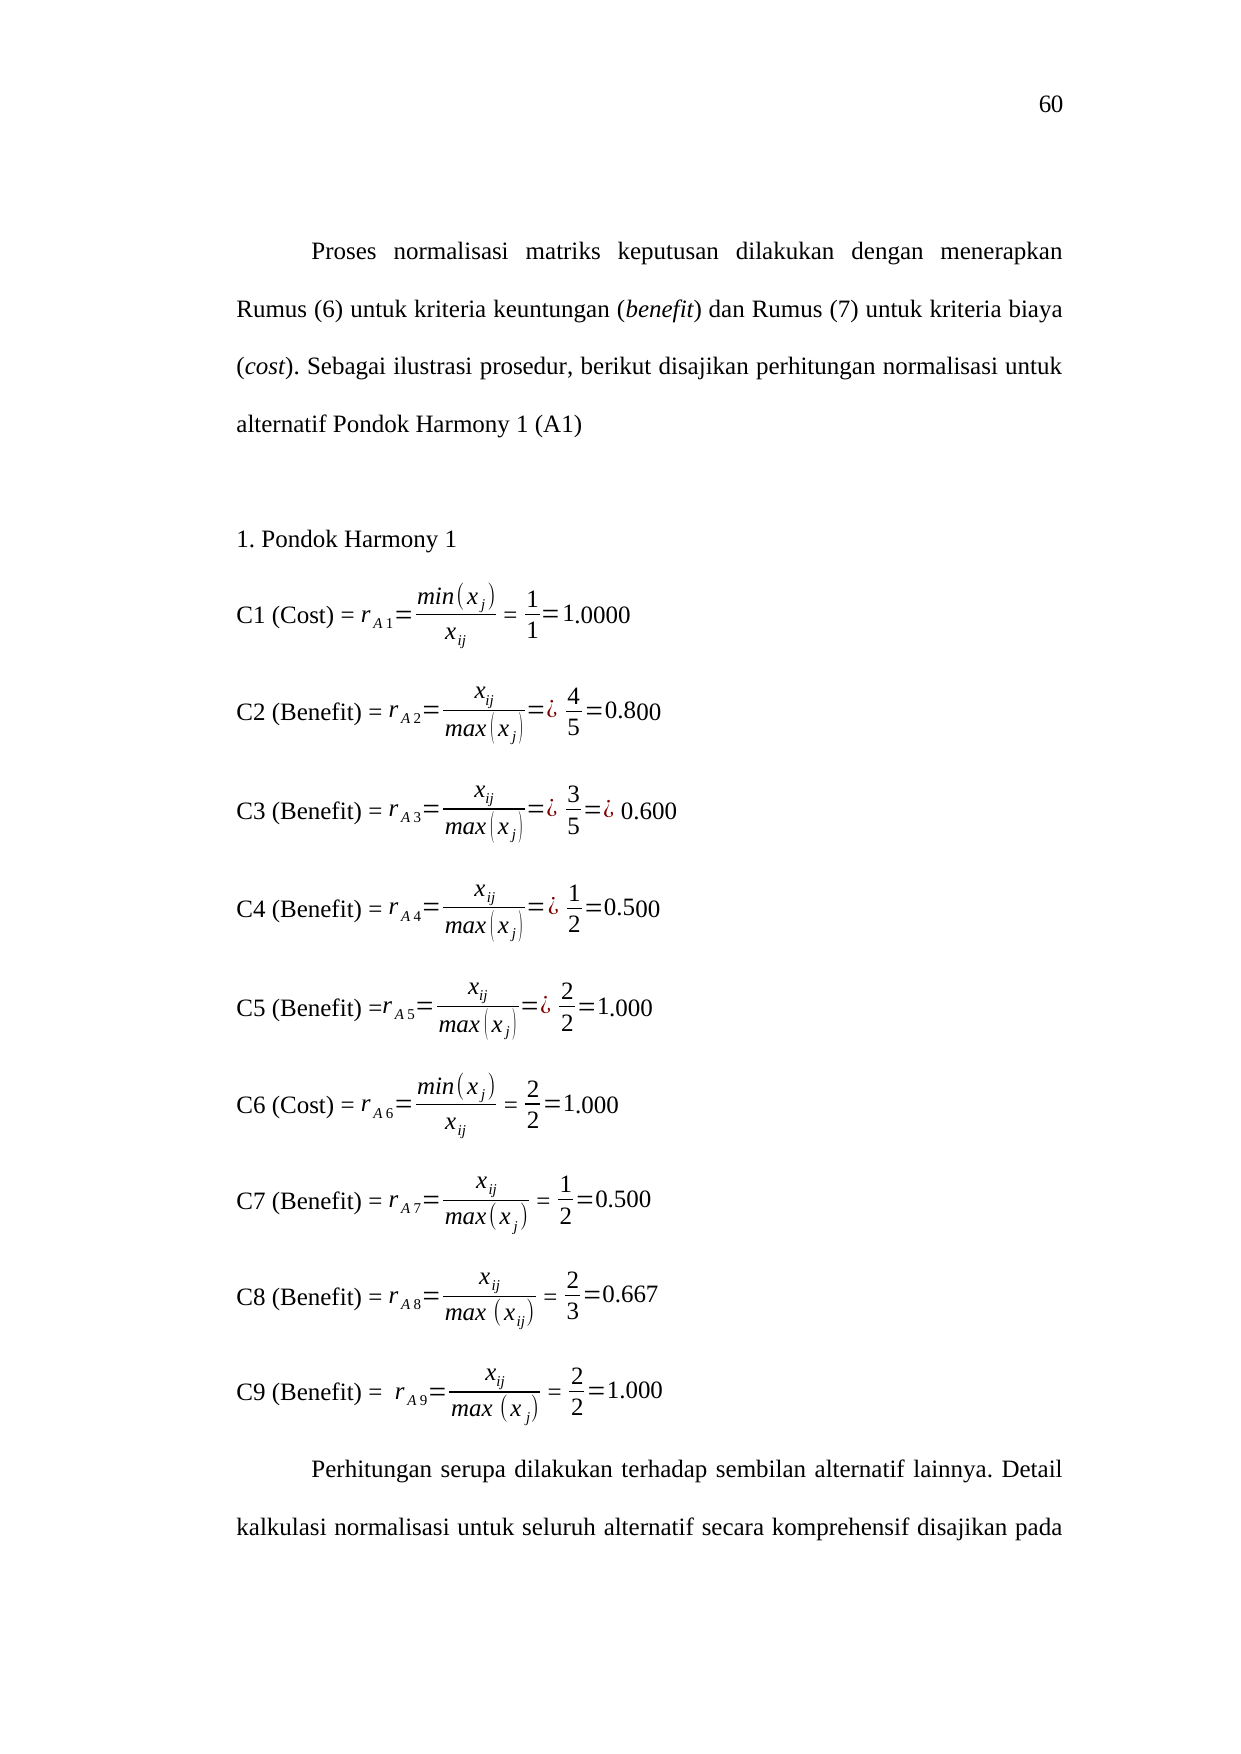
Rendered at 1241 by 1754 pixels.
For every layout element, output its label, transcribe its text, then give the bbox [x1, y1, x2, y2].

text C8 (Benefit) = = [236, 1263, 1063, 1329]
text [236, 1454, 1063, 1540]
text C1 (Cost) = = .0000 [236, 581, 1063, 648]
text 1. Pondok Harmony 1 [236, 524, 1063, 552]
text C4 (Benefit) = 00 [236, 874, 1063, 944]
text Proses normalisasi matriks keputusan dilakukan dengan menerapkan Rumus (6) untuk kriteria keuntungan (benefit) dan Rumus (7) untuk kriteria biaya (cost). Sebagai ilustrasi prosedur, berikut disajikan perhitungan normalisasi untuk alternatif Pondok Harmony 1 (A1) [236, 236, 1063, 437]
text C5 (Benefit) = .000 [236, 973, 1063, 1042]
text C3 (Benefit) = 0.600 [236, 776, 1063, 845]
text C6 (Cost) = = .000 [236, 1071, 1063, 1138]
text C9 (Benefit) = = [236, 1358, 1063, 1425]
text C2 (Benefit) = 00 [236, 677, 1063, 747]
text C7 (Benefit) = = [236, 1167, 1063, 1234]
